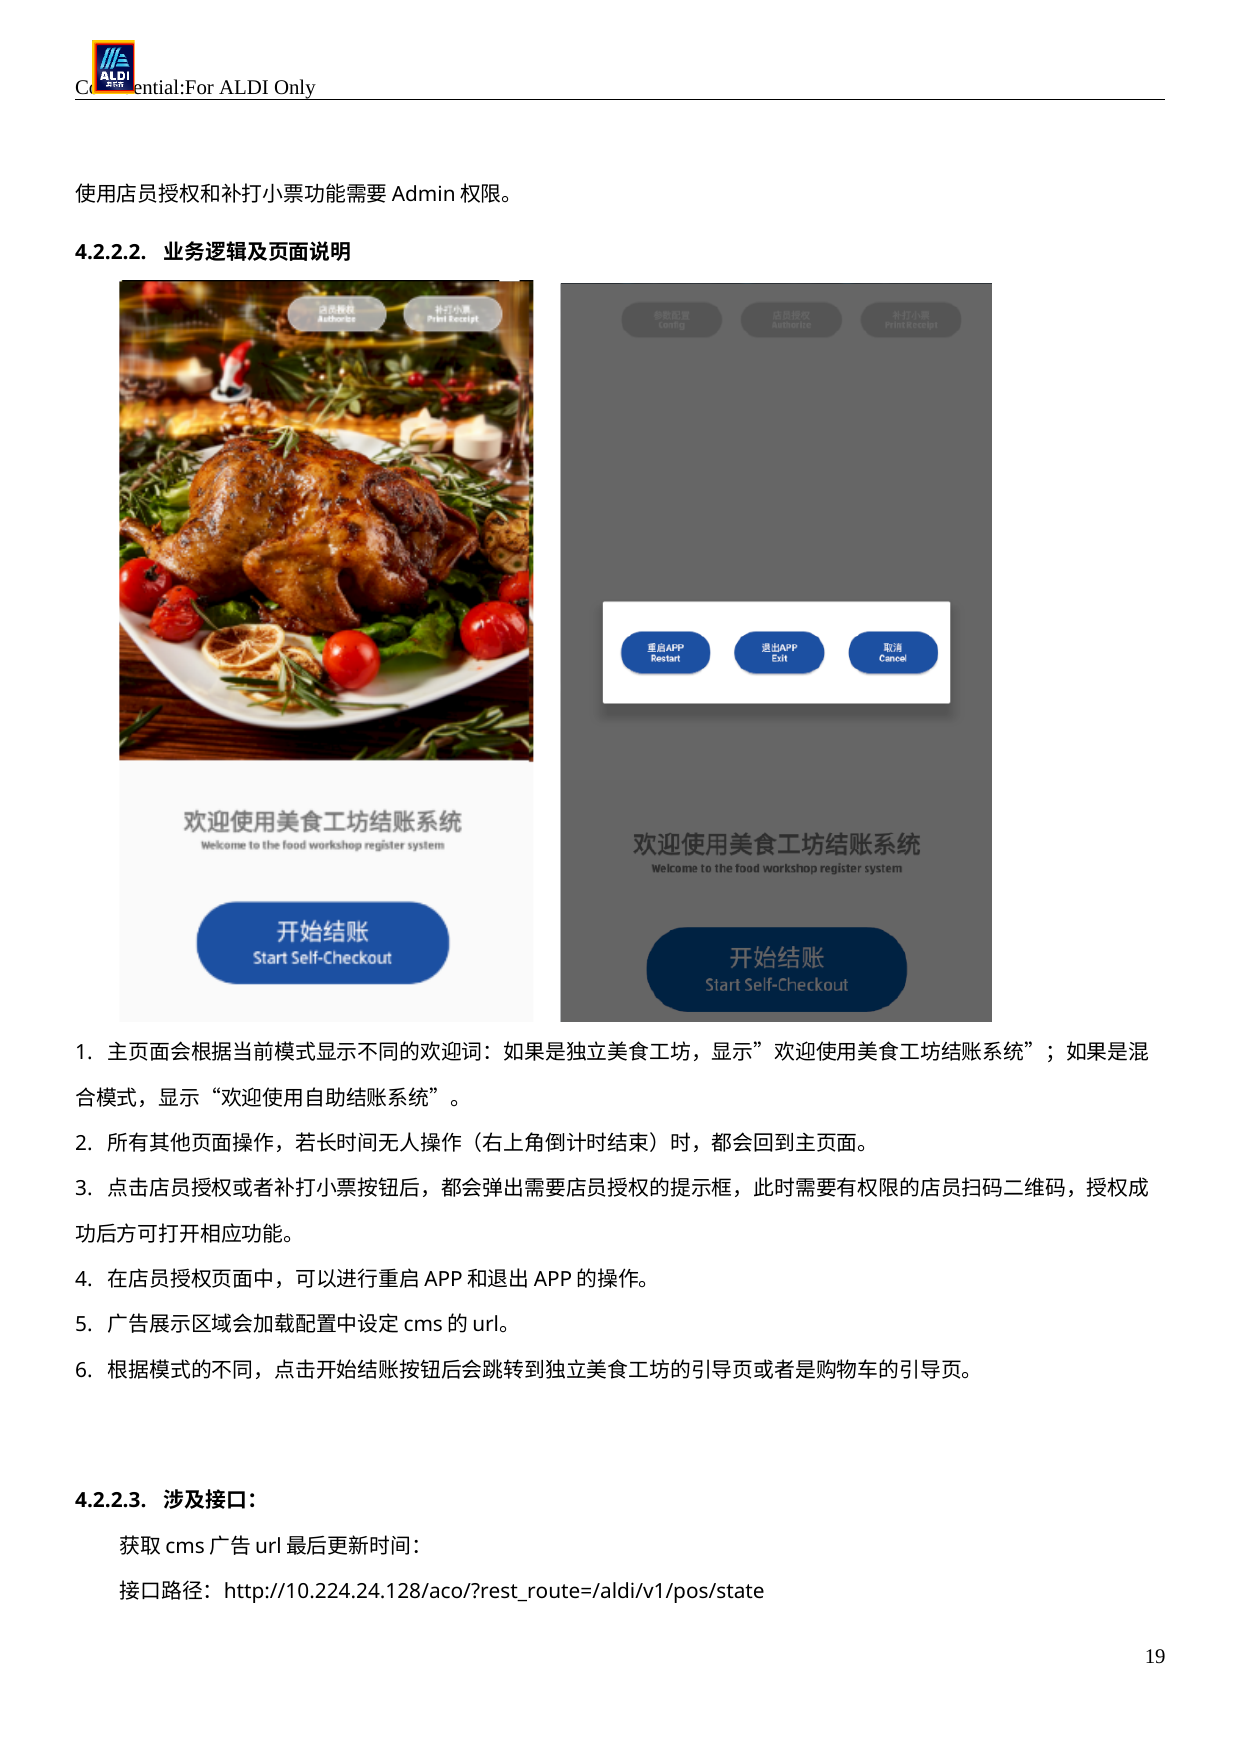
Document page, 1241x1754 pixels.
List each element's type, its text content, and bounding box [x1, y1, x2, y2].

list 根据模式的不同，点击开始结账按钮后会跳转到独立美食工坊的引导页或者是购物车的引导页。 [75, 1353, 1165, 1383]
picture [90, 39, 135, 92]
picture [560, 283, 992, 1022]
text 接口路径：http://10.224.24.128/aco/?rest_route=/aldi/v1/pos/state [75, 1574, 1165, 1605]
list 广告展示区域会加载配置中设定cms的url。 [75, 1308, 1165, 1338]
text 使用店员授权和补打小票功能需要Admin权限。 [75, 177, 1165, 207]
list 涉及接口： [75, 1484, 1165, 1514]
text 获取cms广告url最后更新时间： [75, 1529, 1165, 1559]
list 在店员授权页面中，可以进行重启APP和退出APP的操作。 [75, 1262, 1165, 1292]
list 所有其他页面操作，若长时间无人操作（右上角倒计时结束）时，都会回到主页面。 [75, 1126, 1165, 1156]
picture [119, 280, 534, 1022]
list 点击店员授权或者补打小票按钮后，都会弹出需要店员授权的提示框，此时需要有权限的店员扫码二维码，授权成功后方可打开相应功能。 [75, 1171, 1165, 1247]
list 业务逻辑及页面说明 [75, 235, 1165, 265]
list 主页面会根据当前模式显示不同的欢迎词：如果是独立美食工坊，显示”欢迎使用美食工坊结账系统”；如果是混合模式，显示“欢迎使用自助结账系统”。 [75, 1035, 1165, 1111]
